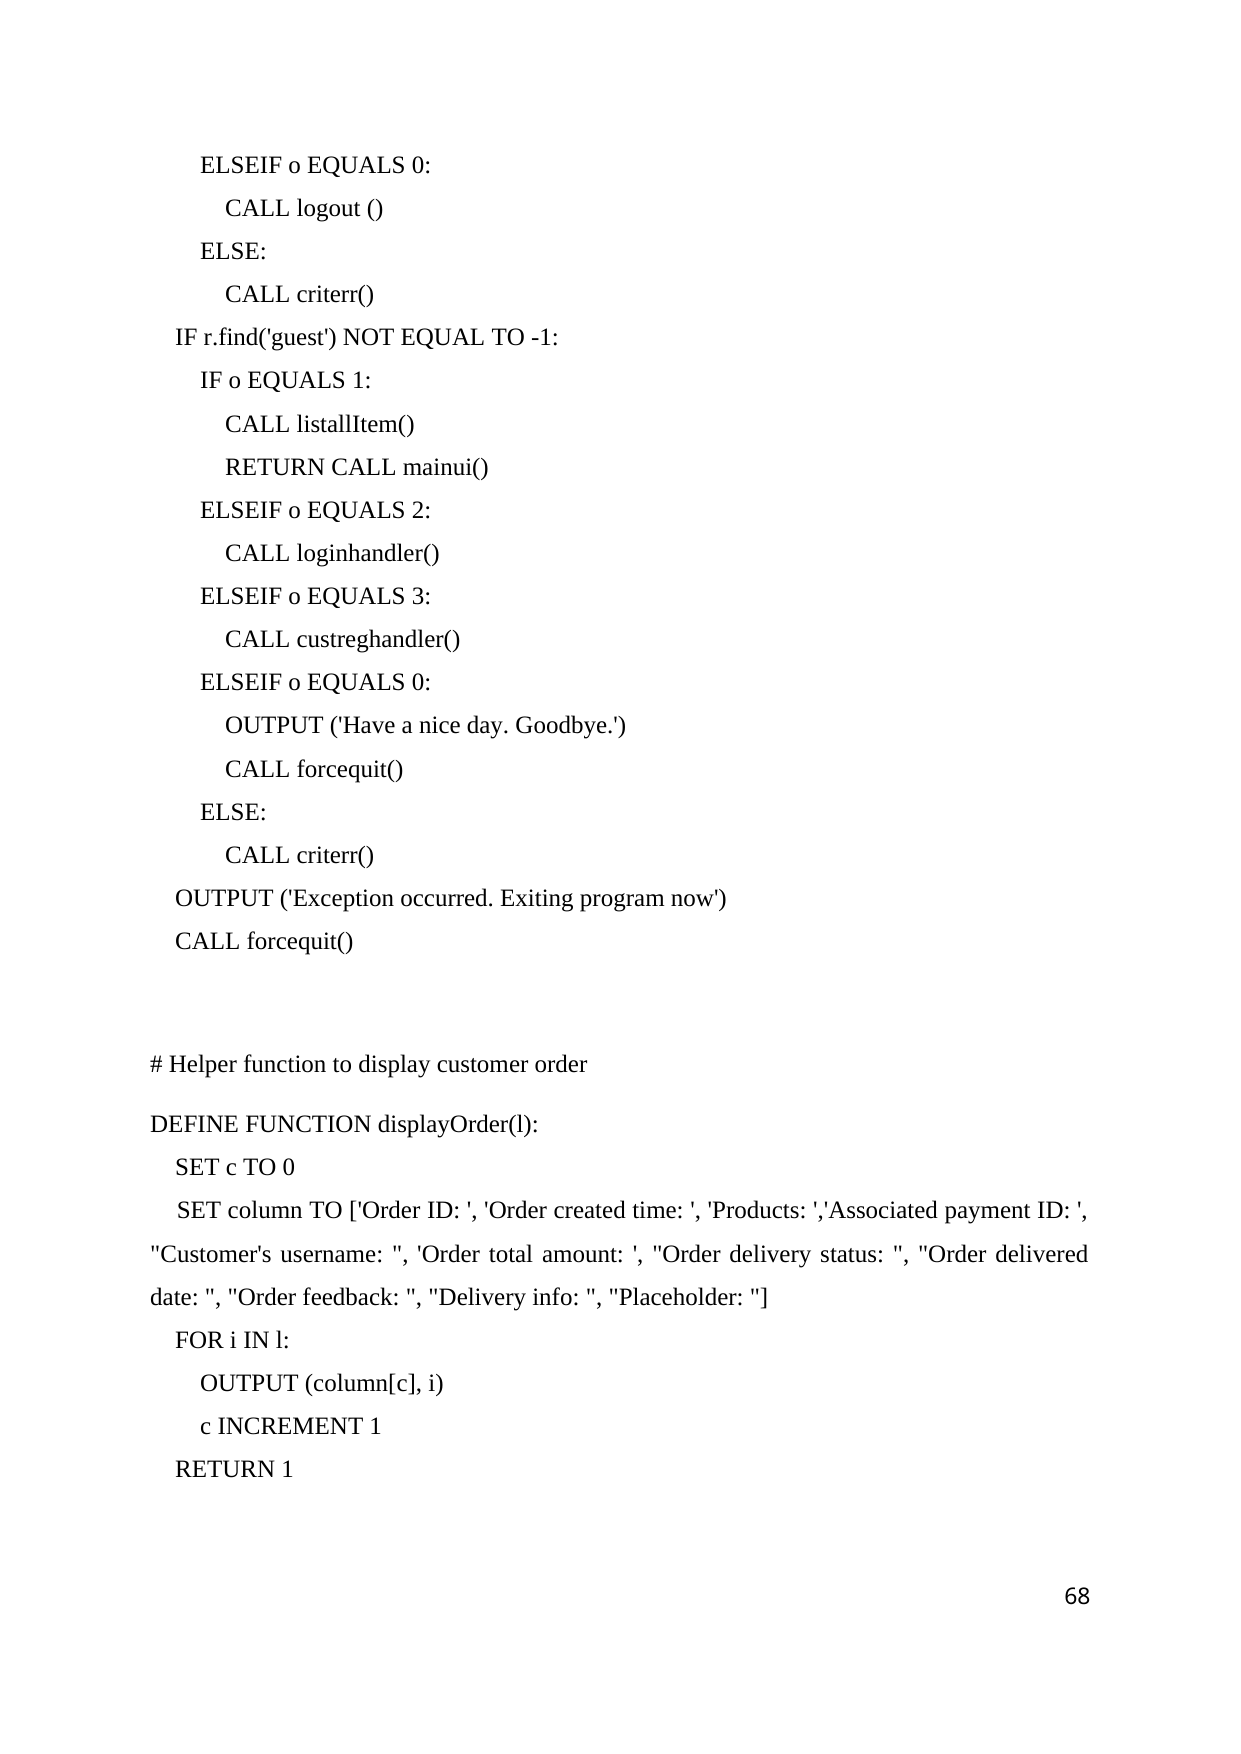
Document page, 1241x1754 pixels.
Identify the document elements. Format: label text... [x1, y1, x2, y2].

text # Helper function to display customer order [150, 1049, 1090, 1078]
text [150, 150, 1090, 955]
text DEFINE FUNCTION displayOrder(l): SET c TO 0 SET column TO ['Order ID: ', 'Order created time: ', 'Products: ','Associated payment ID: ', "Customer's username: ", 'Order total amount: ', "Order delivery status: ", "Order delivered date: ", "Order feedback: ", "Delivery info: ", "Placeholder: "] FOR i IN l: OUTPUT (column[c], i) c INCREMENT 1 RETURN 1 [150, 1109, 1090, 1483]
